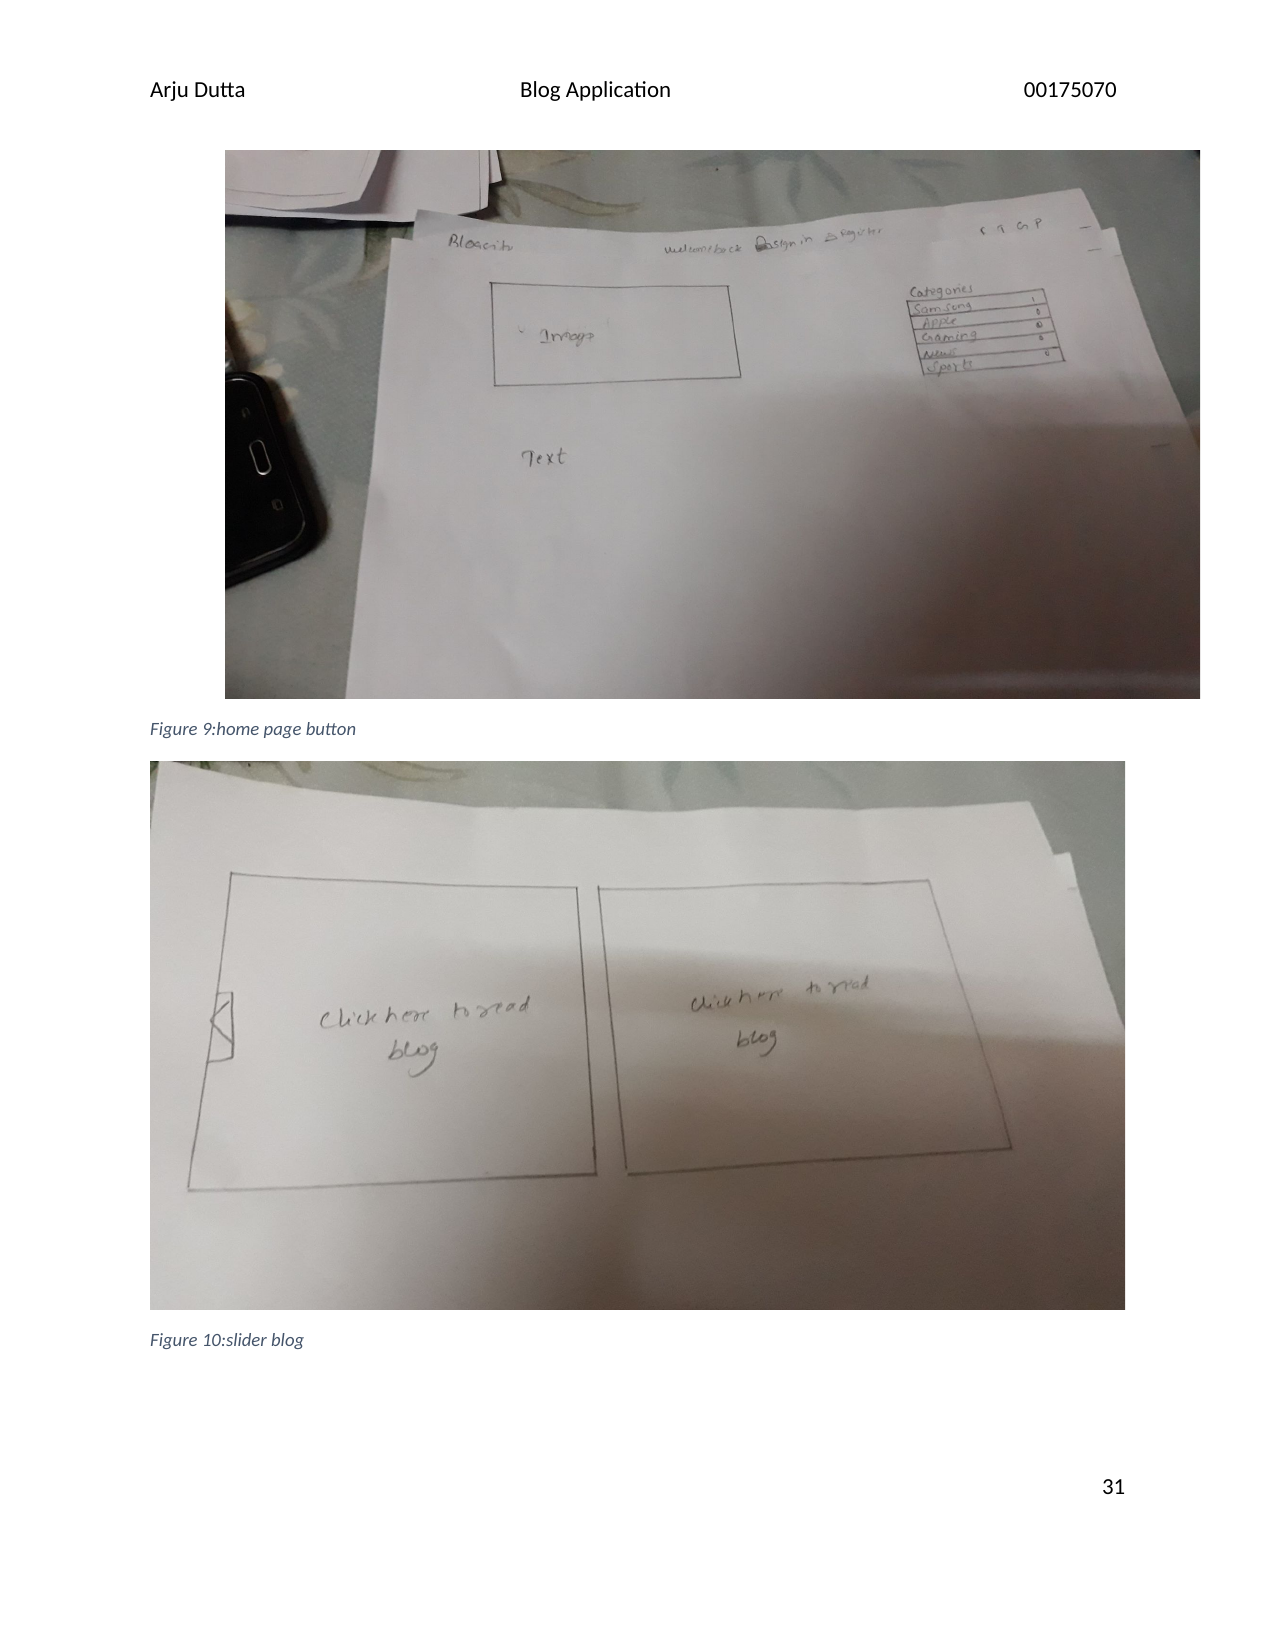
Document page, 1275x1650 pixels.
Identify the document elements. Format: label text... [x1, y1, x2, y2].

text Figure 10:slider blog [150, 1328, 1125, 1351]
text Figure 9:home page button [150, 717, 1125, 740]
picture [150, 761, 1125, 1310]
picture [225, 150, 1200, 699]
